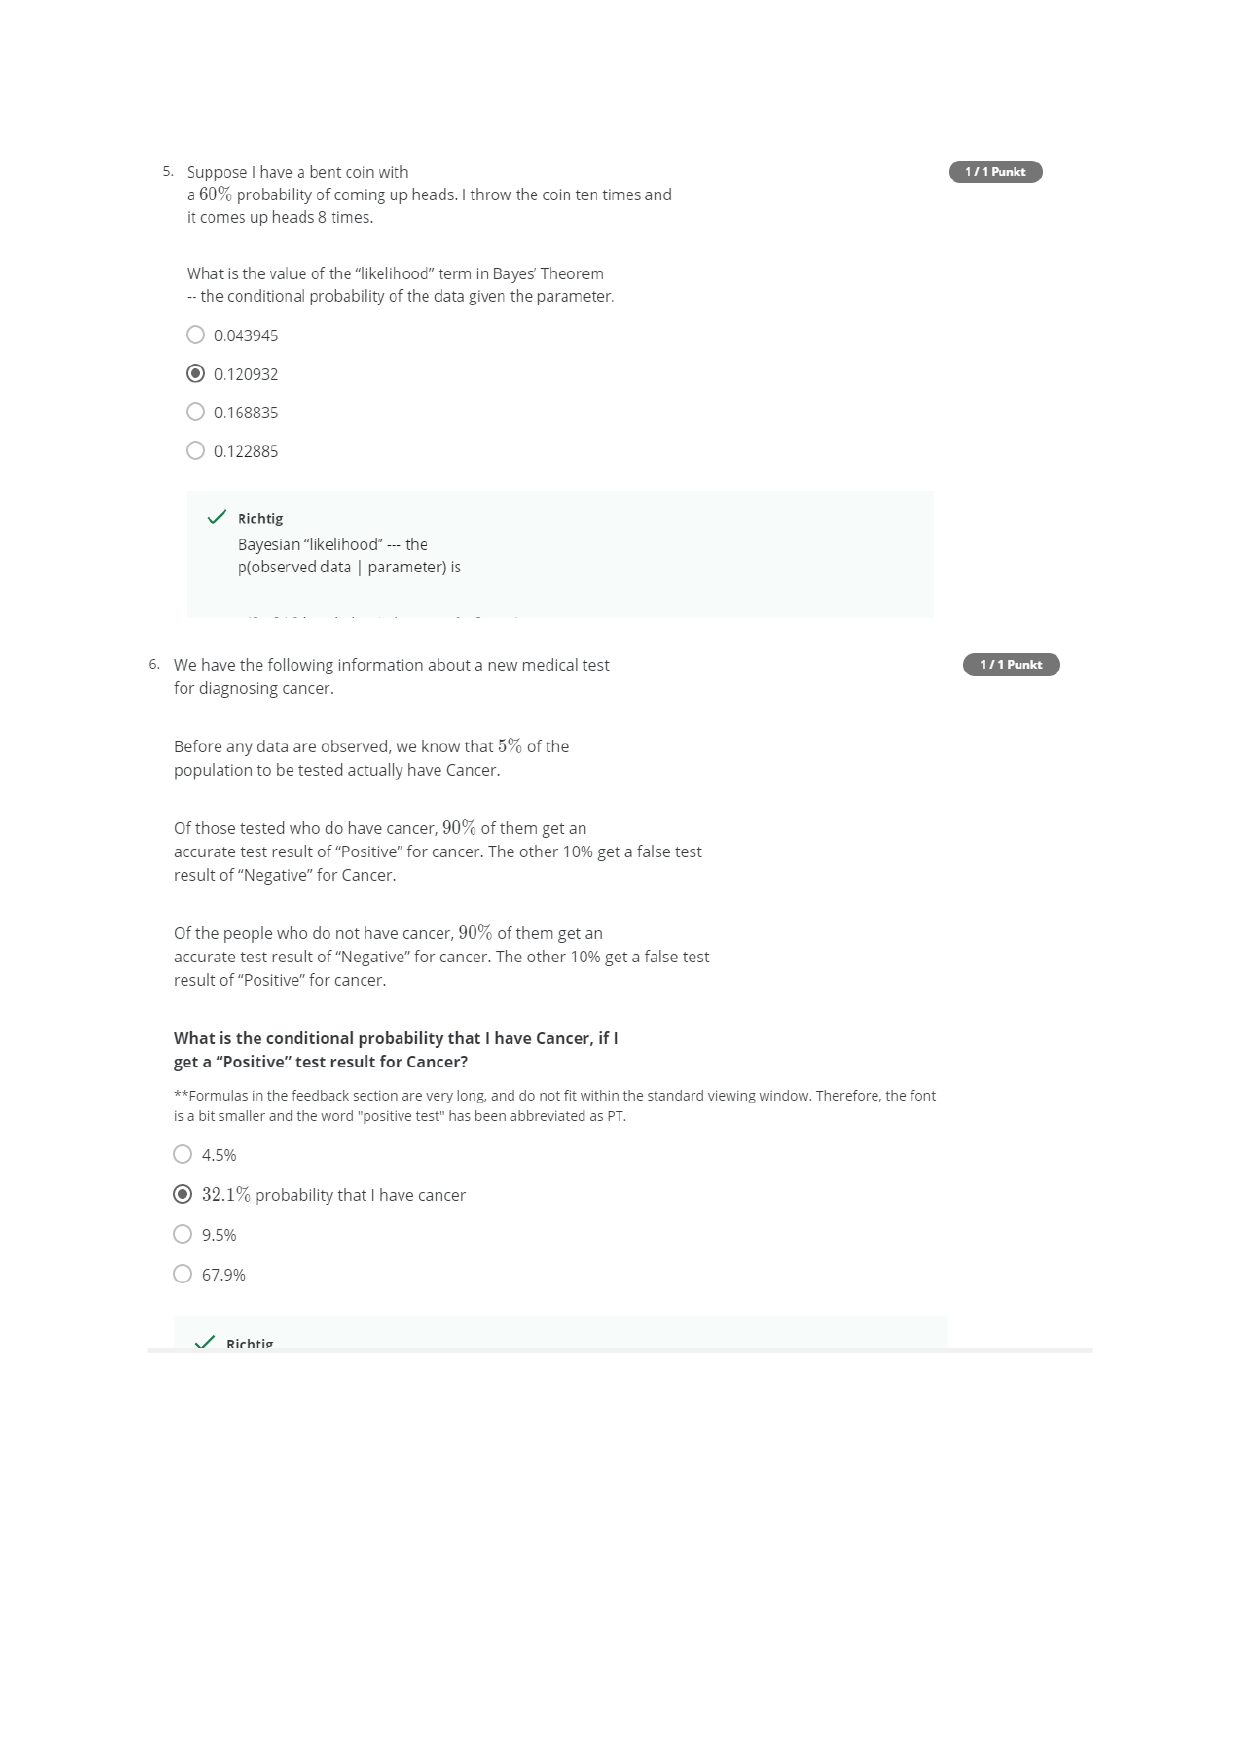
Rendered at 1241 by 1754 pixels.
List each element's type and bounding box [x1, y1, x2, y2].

picture [147, 636, 1093, 1353]
picture [147, 147, 1093, 618]
